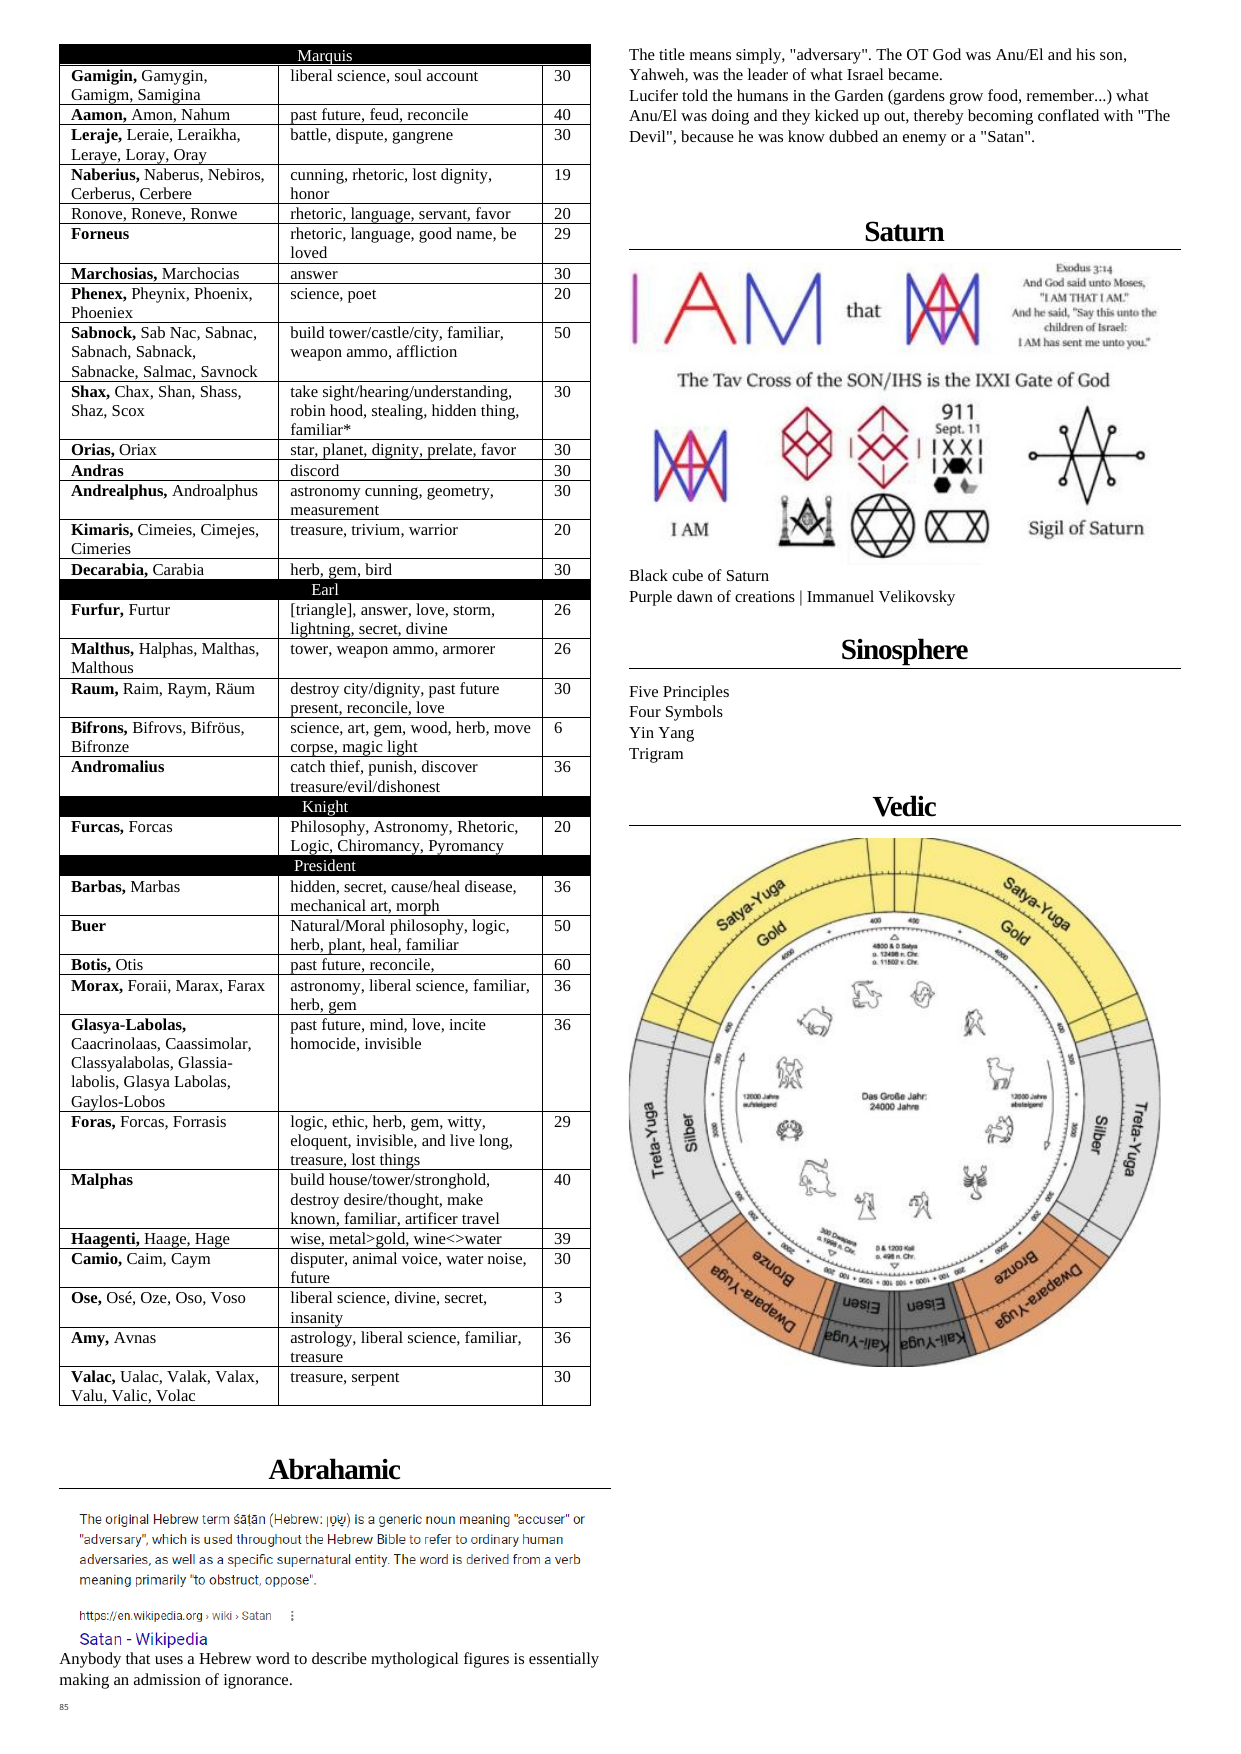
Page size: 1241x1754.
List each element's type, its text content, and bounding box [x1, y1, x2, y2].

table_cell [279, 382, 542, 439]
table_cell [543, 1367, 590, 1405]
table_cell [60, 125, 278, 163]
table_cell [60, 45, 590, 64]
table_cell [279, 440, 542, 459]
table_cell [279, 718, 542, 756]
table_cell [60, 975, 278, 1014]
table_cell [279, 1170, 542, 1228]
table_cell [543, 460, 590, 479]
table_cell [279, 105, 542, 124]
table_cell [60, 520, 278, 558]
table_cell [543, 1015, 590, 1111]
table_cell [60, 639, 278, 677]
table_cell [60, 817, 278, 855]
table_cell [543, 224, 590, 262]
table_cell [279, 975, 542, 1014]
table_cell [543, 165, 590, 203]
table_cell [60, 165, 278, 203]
subtitle Abrahamic [59, 1452, 611, 1488]
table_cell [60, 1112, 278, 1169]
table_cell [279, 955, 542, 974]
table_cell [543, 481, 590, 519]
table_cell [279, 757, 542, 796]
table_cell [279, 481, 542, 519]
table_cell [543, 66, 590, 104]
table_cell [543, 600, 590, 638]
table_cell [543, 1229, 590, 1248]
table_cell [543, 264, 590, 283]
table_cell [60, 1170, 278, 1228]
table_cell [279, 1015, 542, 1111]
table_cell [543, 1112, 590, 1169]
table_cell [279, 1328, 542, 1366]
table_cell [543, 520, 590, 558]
picture [628, 262, 1161, 565]
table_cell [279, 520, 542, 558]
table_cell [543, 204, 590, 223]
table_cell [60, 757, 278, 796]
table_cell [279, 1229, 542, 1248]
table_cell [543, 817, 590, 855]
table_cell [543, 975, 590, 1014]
subtitle Vedic [629, 789, 1181, 825]
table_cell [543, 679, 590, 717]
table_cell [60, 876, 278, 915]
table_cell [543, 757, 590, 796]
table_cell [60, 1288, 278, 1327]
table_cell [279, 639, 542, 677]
text Yin Yang [629, 723, 1181, 742]
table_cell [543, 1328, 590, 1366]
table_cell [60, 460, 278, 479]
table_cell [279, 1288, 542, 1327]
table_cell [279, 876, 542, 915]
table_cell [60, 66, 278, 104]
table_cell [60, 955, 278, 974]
text Anybody that uses a Hebrew word to describe mythological figures is essentially making an admission of ignorance. [59, 1649, 611, 1689]
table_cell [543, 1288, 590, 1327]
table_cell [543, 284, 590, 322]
subtitle Sinosphere [629, 632, 1181, 668]
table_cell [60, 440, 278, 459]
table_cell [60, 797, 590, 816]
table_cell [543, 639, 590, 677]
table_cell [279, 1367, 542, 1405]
text The title means simply, "adversary". The OT God was Anu/El and his son, Yahweh, was the leader of what Israel became. [629, 44, 1181, 84]
picture [628, 838, 1161, 1367]
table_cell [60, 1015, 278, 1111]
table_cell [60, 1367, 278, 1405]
text Five Principles [629, 682, 1181, 701]
subtitle Saturn [629, 214, 1181, 249]
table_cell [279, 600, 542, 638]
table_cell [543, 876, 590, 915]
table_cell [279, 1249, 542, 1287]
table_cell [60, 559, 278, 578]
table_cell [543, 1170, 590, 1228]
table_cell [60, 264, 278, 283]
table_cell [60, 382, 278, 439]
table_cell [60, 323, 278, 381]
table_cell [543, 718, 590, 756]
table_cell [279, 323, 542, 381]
text Purple dawn of creations | Immanuel Velikovsky [629, 587, 1181, 606]
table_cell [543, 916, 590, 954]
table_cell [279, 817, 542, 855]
picture [59, 1501, 591, 1648]
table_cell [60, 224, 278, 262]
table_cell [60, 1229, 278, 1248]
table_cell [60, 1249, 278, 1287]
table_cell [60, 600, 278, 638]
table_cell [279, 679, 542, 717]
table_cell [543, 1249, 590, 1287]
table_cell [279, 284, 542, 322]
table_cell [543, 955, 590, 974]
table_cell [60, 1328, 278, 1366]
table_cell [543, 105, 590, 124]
text Trigram [629, 743, 1181, 763]
text Black cube of Saturn [629, 566, 1181, 585]
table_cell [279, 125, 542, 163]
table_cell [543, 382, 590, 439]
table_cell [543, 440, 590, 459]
text Lucifer told the humans in the Garden (gardens grow food, remember...) what Anu/El was doing and they kicked up out, thereby becoming conflated with "The Devil", because he was know dubbed an enemy or a "Satan". [629, 86, 1181, 146]
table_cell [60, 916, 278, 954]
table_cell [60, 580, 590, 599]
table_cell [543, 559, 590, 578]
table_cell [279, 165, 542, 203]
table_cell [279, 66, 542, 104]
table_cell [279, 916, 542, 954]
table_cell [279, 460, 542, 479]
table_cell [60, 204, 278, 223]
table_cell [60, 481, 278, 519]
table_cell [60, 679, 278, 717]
text Four Symbols [629, 702, 1181, 721]
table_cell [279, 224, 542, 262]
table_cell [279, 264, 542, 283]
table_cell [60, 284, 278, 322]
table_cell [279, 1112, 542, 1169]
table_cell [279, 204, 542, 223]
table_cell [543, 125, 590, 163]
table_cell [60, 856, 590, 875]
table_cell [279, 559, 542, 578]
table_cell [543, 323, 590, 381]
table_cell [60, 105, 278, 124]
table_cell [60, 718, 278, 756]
